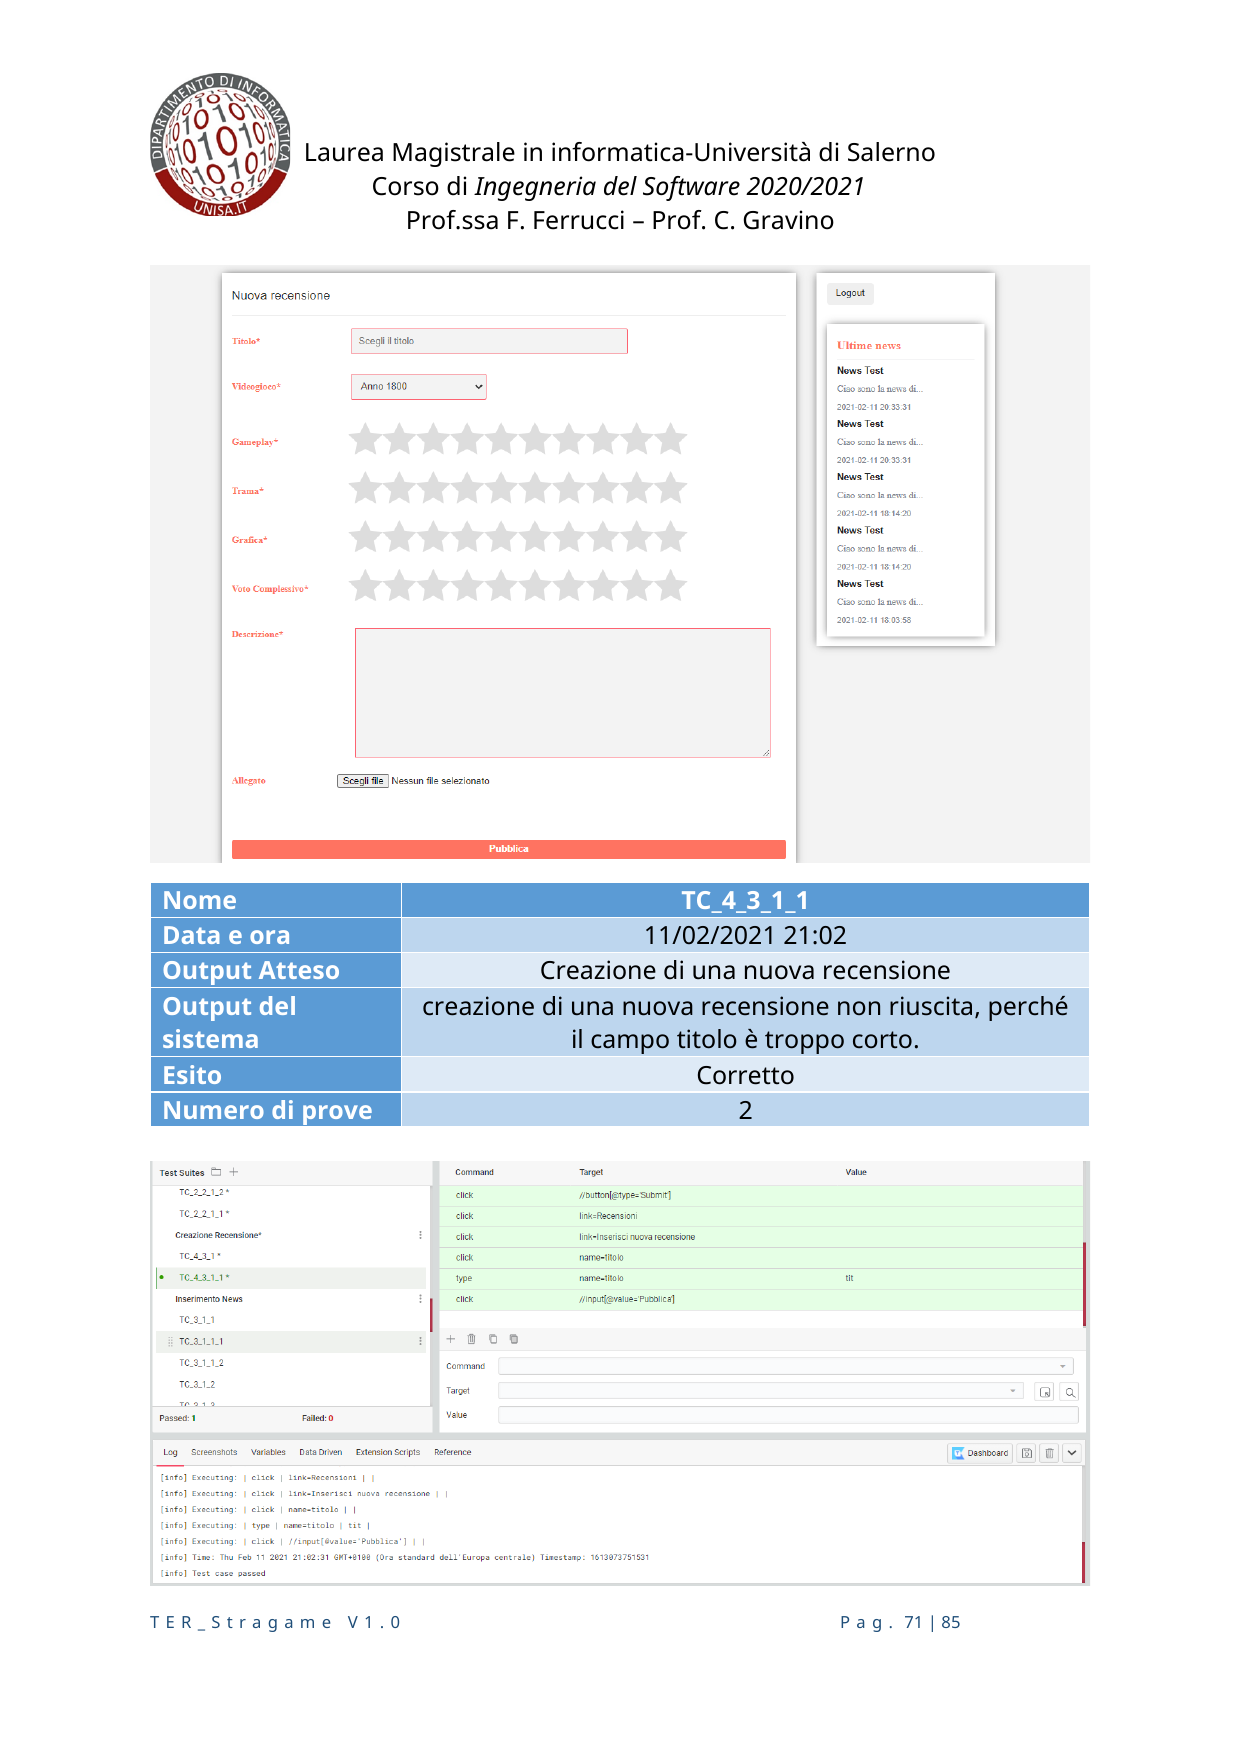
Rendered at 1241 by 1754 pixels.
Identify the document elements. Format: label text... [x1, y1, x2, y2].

table_cell Output Atteso [151, 953, 401, 987]
table_cell Esito [151, 1057, 401, 1091]
picture [149, 73, 290, 215]
table_cell Output del sistema [151, 988, 401, 1056]
table_header Nome [151, 883, 401, 917]
picture [150, 265, 1091, 863]
table_cell Creazione di una nuova recensione [402, 953, 1089, 987]
table_cell Corretto [402, 1057, 1089, 1091]
table_cell 11/02/2021 21:02 [402, 918, 1089, 952]
table_cell Data e ora [151, 918, 401, 952]
table_cell Numero di prove [151, 1093, 401, 1126]
picture [150, 1161, 1091, 1586]
table_cell 2 [402, 1093, 1089, 1126]
table_cell creazione di una nuova recensione non riuscita, perché il campo titolo è troppo corto. [402, 988, 1089, 1056]
table_header TC_4_3_1_1 [402, 883, 1089, 917]
